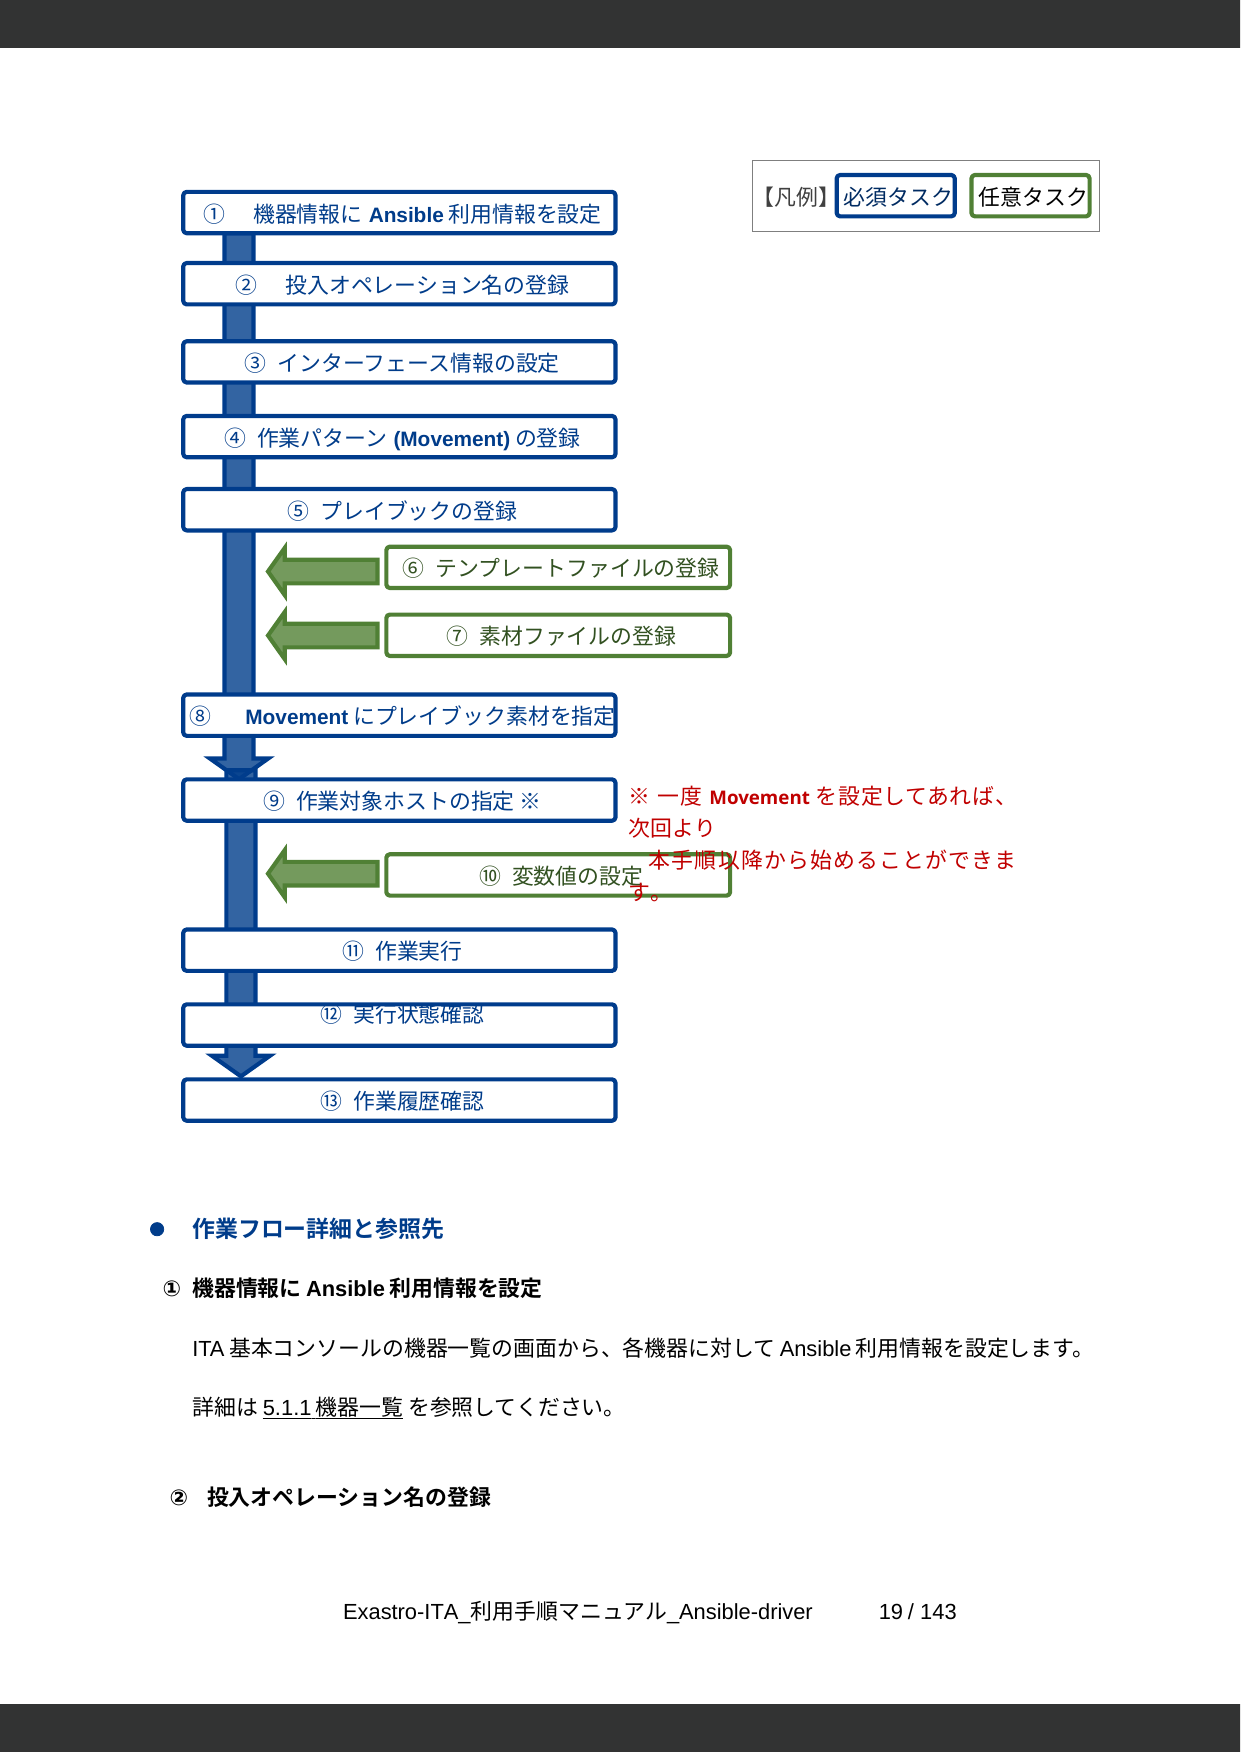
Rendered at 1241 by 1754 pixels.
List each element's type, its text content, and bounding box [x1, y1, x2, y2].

picture [0, 0, 1241, 48]
list 作業フロー詳細と参照先 [148, 1198, 1152, 1257]
list 投入オペレーション名の登録 [169, 1466, 1152, 1525]
picture [0, 1704, 1241, 1752]
list 機器情報にAnsible利用情報を設定 ITA基本コンソールの機器一覧の画面から、各機器に対してAnsible利用情報を設定します。 詳細は 5.1.1機器一覧 を参照してください。 [162, 1257, 1152, 1436]
